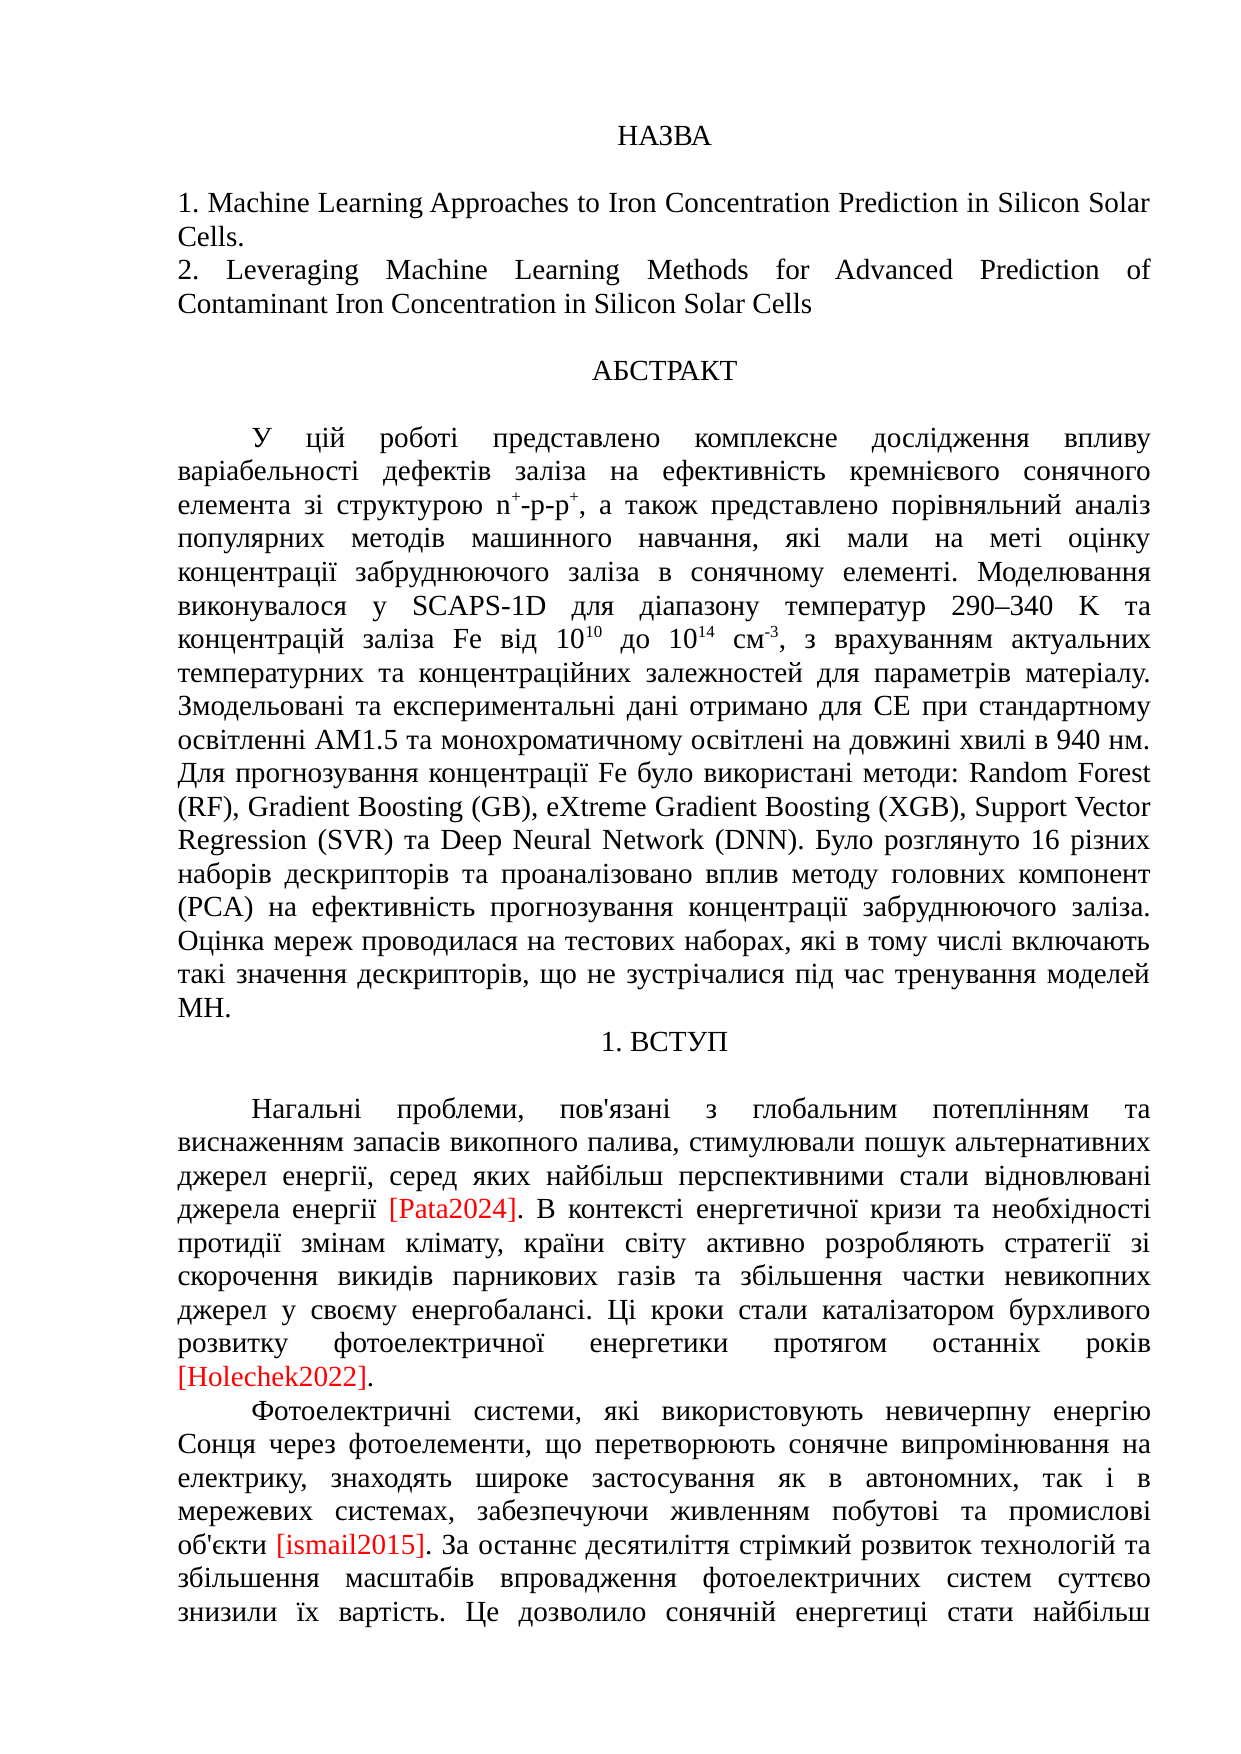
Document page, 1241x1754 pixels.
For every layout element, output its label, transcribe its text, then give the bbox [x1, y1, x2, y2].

text 1. ВСТУП [177, 1024, 1152, 1057]
text 2. Leveraging Machine Learning Methods for Advanced Prediction of Contaminant Iron Concentration in Silicon Solar Cells [177, 252, 1152, 319]
text У цій роботі представлено комплексне дослідження впливу варіабельності дефектів заліза на ефективність кремнієвого сонячного елемента зі структурою n+-p-p+, а також представлено порівняльний аналіз популярних методів машинного навчання, які мали на меті оцінку концентрації забруднюючого заліза в сонячному елементі. Моделювання виконувалося у SCAPS-1D для діапазону температур 290–340 K та концентрацій заліза Fe від 1010 до 1014 см-3, з врахуванням актуальних температурних та концентраційних залежностей для параметрів матеріалу. Змодельовані та експериментальні дані отримано для CЕ при стандартному освітленні AM1.5 та монохроматичному освітлені на довжині хвилі в 940 нм. Для прогнозування концентрації Fe було використані методи: Random Forest (RF), Gradient Boosting (GB), eXtreme Gradient Boosting (XGB), Support Vector Regression (SVR) та Deep Neural Network (DNN). Було розглянуто 16 різних наборів дескрипторів та проаналізовано вплив методу головних компонент (PCA) на ефективність прогнозування концентрації забруднюючого заліза. Оцінка мереж проводилася на тестових наборах, які в тому числі включають такі значення дескрипторів, що не зустрічалися під час тренування моделей МН. [177, 420, 1152, 1024]
text Нагальні проблеми, пов'язані з глобальним потеплінням та виснаженням запасів викопного палива, стимулювали пошук альтернативних джерел енергії, серед яких найбільш перспективними стали відновлювані джерела енергії [Pata2024]. В контексті енергетичної кризи та необхідності протидії змінам клімату, країни світу активно розробляють стратегії зі скорочення викидів парникових газів та збільшення частки невикопних джерел у своєму енергобалансі. Ці кроки стали каталізатором бурхливого розвитку фотоелектричної енергетики протягом останніх років [Holechek2022]. [177, 1091, 1152, 1393]
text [177, 1393, 1152, 1627]
text АБСТРАКТ [177, 353, 1152, 386]
text НАЗВА [177, 118, 1152, 152]
text 1. Machine Learning Approaches to Iron Concentration Prediction in Silicon Solar Cells. [177, 185, 1152, 252]
